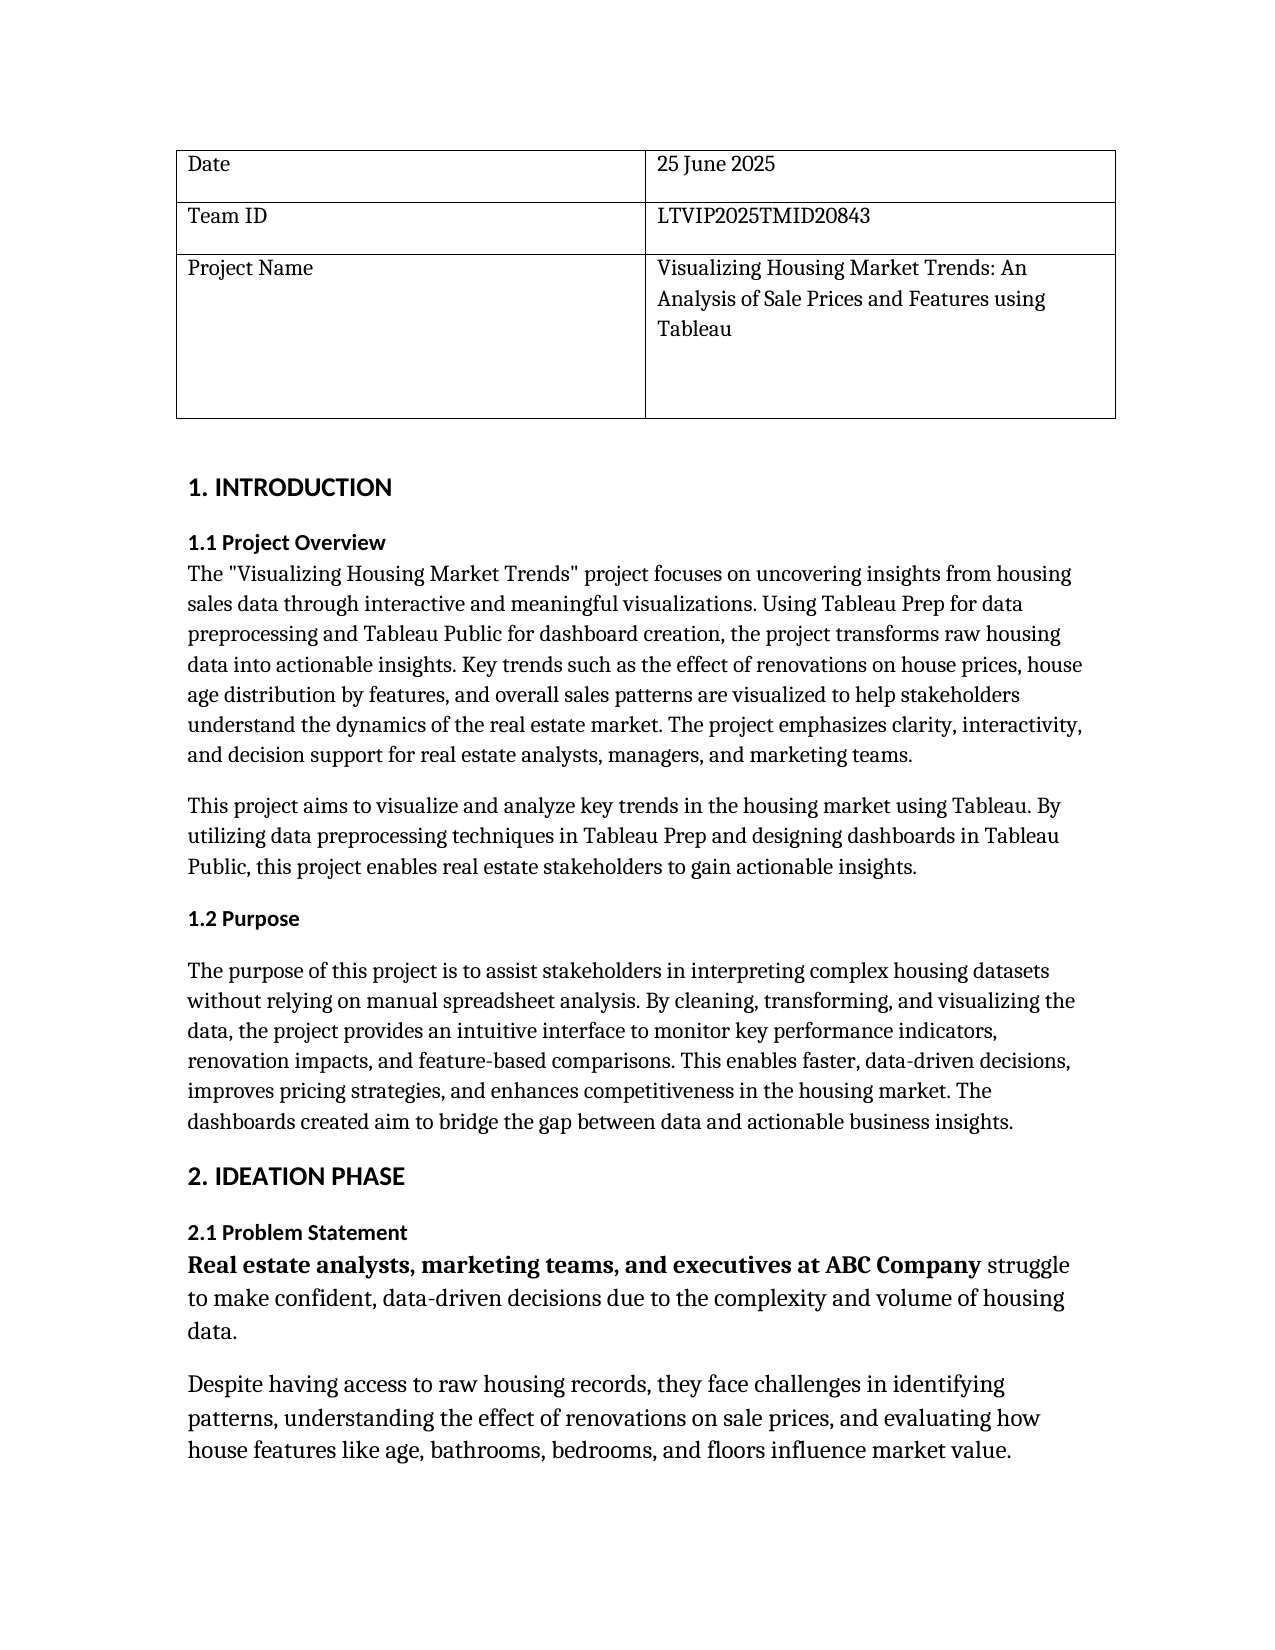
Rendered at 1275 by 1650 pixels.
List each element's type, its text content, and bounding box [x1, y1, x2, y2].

text Despite having access to raw housing records, they face challenges in identifying patterns, understanding the effect of renovations on sale prices, and evaluating how house features like age, bathrooms, bedrooms, and floors influence market value. [187, 1370, 1087, 1465]
subtitle The purpose of this project is to assist stakeholders in interpreting complex housing datasets without relying on manual spreadsheet analysis. By cleaning, transforming, and visualizing the data, the project provides an intuitive interface to monitor key performance indicators, renovation impacts, and feature-based comparisons. This enables faster, data-driven decisions, improves pricing strategies, and enhances competitiveness in the housing market. The dashboards created aim to bridge the gap between data and actionable business insights. [187, 957, 1087, 1135]
text The "Visualizing Housing Market Trends" project focuses on uncovering insights from housing sales data through interactive and meaningful visualizations. Using Tableau Prep for data preprocessing and Tableau Public for dashboard creation, the project transforms raw housing data into actionable insights. Key trends such as the effect of renovations on house prices, house age distribution by features, and overall sales patterns are visualized to help stakeholders understand the dynamics of the real estate market. The project emphasizes clarity, interactivity, and decision support for real estate analysts, managers, and marketing teams. [187, 561, 1087, 768]
subtitle 1.1 Project Overview [187, 528, 1087, 557]
subtitle 1. INTRODUCTION [187, 470, 1087, 503]
subtitle 2. IDEATION PHASE [187, 1159, 1087, 1193]
table_cell LTVIP2025TMID20843 [646, 203, 1115, 254]
table_cell Visualizing Housing Market Trends: An Analysis of Sale Prices and Features using Tableau [646, 255, 1115, 418]
subtitle 1.2 Purpose [187, 904, 1087, 932]
text Real estate analysts, marketing teams, and executives at ABC Company struggle to make confident, data-driven decisions due to the complexity and volume of housing data. [187, 1251, 1087, 1345]
text This project aims to visualize and analyze key trends in the housing market using Tableau. By utilizing data preprocessing techniques in Tableau Prep and designing dashboards in Tableau Public, this project enables real estate stakeholders to gain actionable insights. [187, 793, 1087, 880]
table_header Date [177, 151, 645, 202]
table_header 25 June 2025 [646, 151, 1115, 202]
table_cell Project Name [177, 255, 645, 418]
subtitle 2.1 Problem Statement [187, 1218, 1087, 1246]
table_cell Team ID [177, 203, 645, 254]
